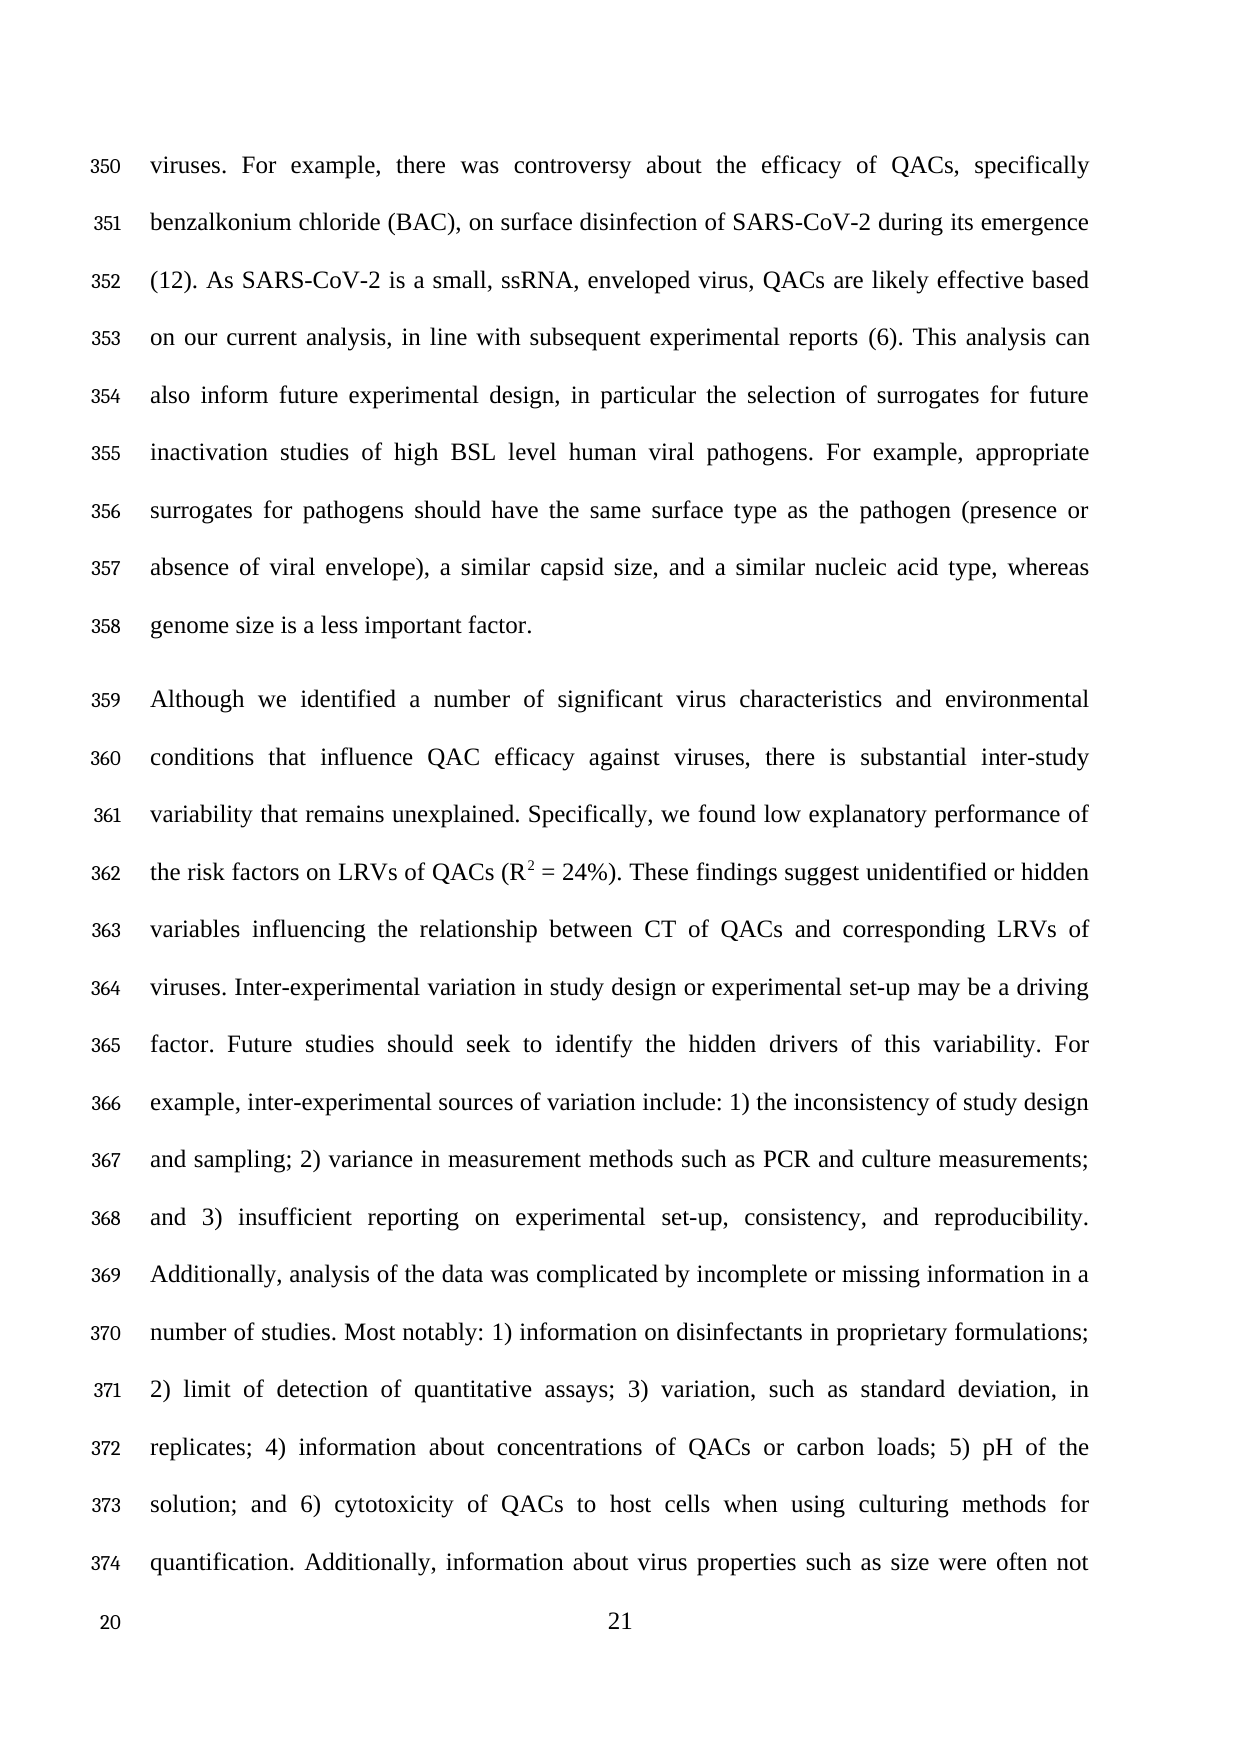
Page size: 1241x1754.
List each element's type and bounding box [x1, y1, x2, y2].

text [150, 150, 1090, 639]
text [150, 684, 1090, 1575]
